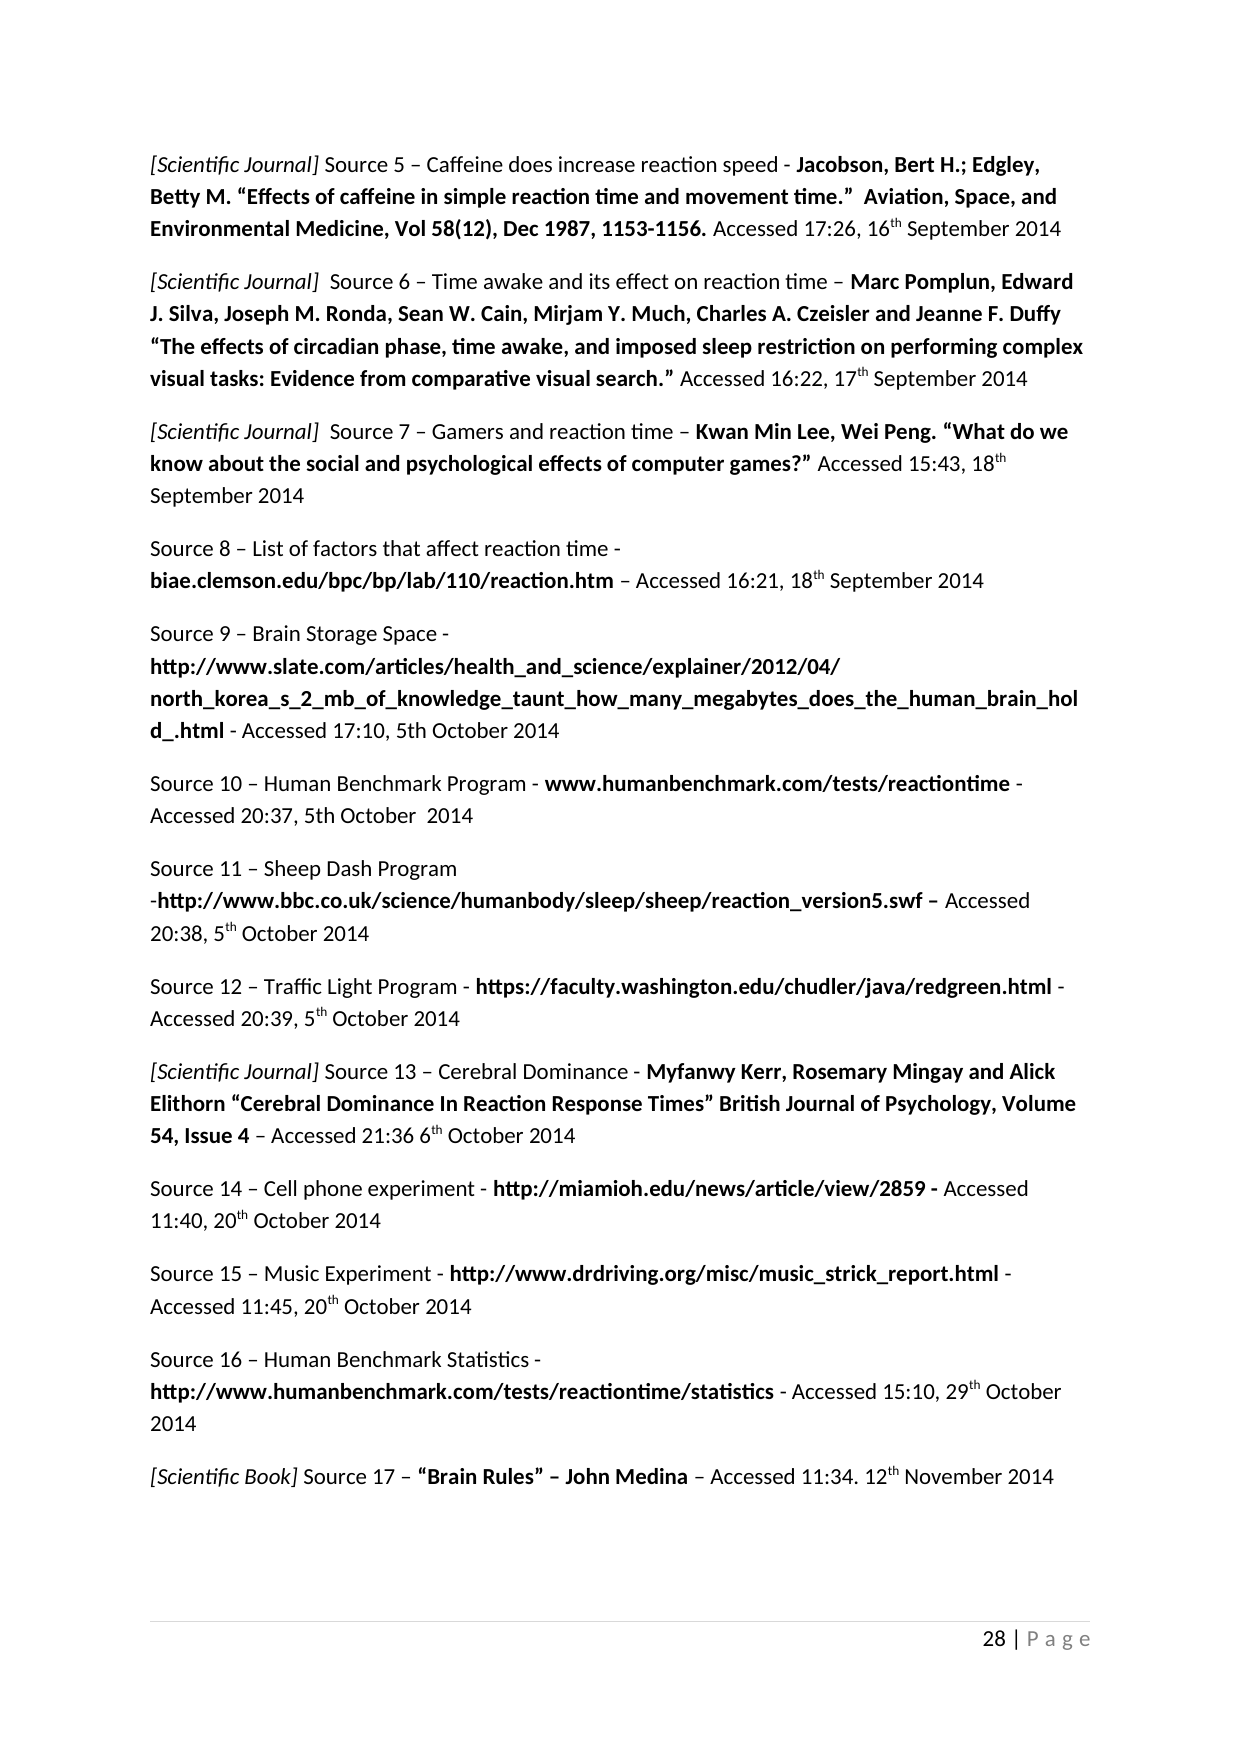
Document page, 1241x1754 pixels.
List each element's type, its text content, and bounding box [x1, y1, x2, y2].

text Source 9 – Brain Storage Space - http://www.slate.com/articles/health_and_science/explainer/2012/04/north_korea_s_2_mb_of_knowledge_taunt_how_many_megabytes_does_the_human_brain_hold_.html - Accessed 17:10, 5th October 2014 [150, 619, 1090, 744]
text [Scientific Book] Source 17 – “Brain Rules” – John Medina – Accessed 11:34. 12th November 2014 [150, 1462, 1090, 1490]
text [Scientific Journal] Source 5 – Caffeine does increase reaction speed - Jacobson, Bert H.; Edgley, Betty M. “Effects of caffeine in simple reaction time and movement time.” Aviation, Space, and Environmental Medicine, Vol 58(12), Dec 1987, 1153-1156. Accessed 17:26, 16th September 2014 [150, 150, 1090, 242]
text Source 10 – Human Benchmark Program - www.humanbenchmark.com/tests/reactiontime - Accessed 20:37, 5th October 2014 [150, 769, 1090, 829]
text Source 8 – List of factors that affect reaction time - biae.clemson.edu/bpc/bp/lab/110/reaction.htm – Accessed 16:21, 18th September 2014 [150, 534, 1090, 594]
text [Scientific Journal] Source 13 – Cerebral Dominance - Myfanwy Kerr, Rosemary Mingay and Alick Elithorn “Cerebral Dominance In Reaction Response Times” British Journal of Psychology, Volume 54, Issue 4 – Accessed 21:36 6th October 2014 [150, 1057, 1090, 1149]
text Source 16 – Human Benchmark Statistics - http://www.humanbenchmark.com/tests/reactiontime/statistics - Accessed 15:10, 29th October 2014 [150, 1345, 1090, 1437]
text [Scientific Journal] Source 6 – Time awake and its effect on reaction time – Marc Pomplun, Edward J. Silva, Joseph M. Ronda, Sean W. Cain, Mirjam Y. Much, Charles A. Czeisler and Jeanne F. Duffy “The effects of circadian phase, time awake, and imposed sleep restriction on performing complex visual tasks: Evidence from comparative visual search.” Accessed 16:22, 17th September 2014 [150, 267, 1090, 392]
text Source 12 – Traffic Light Program - https://faculty.washington.edu/chudler/java/redgreen.html - Accessed 20:39, 5th October 2014 [150, 972, 1090, 1032]
text Source 11 – Sheep Dash Program -http://www.bbc.co.uk/science/humanbody/sleep/sheep/reaction_version5.swf – Accessed 20:38, 5th October 2014 [150, 854, 1090, 947]
text [Scientific Journal] Source 7 – Gamers and reaction time – Kwan Min Lee, Wei Peng. “What do we know about the social and psychological effects of computer games?” Accessed 15:43, 18th September 2014 [150, 417, 1090, 509]
text Source 14 – Cell phone experiment - http://miamioh.edu/news/article/view/2859 - Accessed 11:40, 20th October 2014 [150, 1174, 1090, 1234]
text Source 15 – Music Experiment - http://www.drdriving.org/misc/music_strick_report.html - Accessed 11:45, 20th October 2014 [150, 1259, 1090, 1320]
